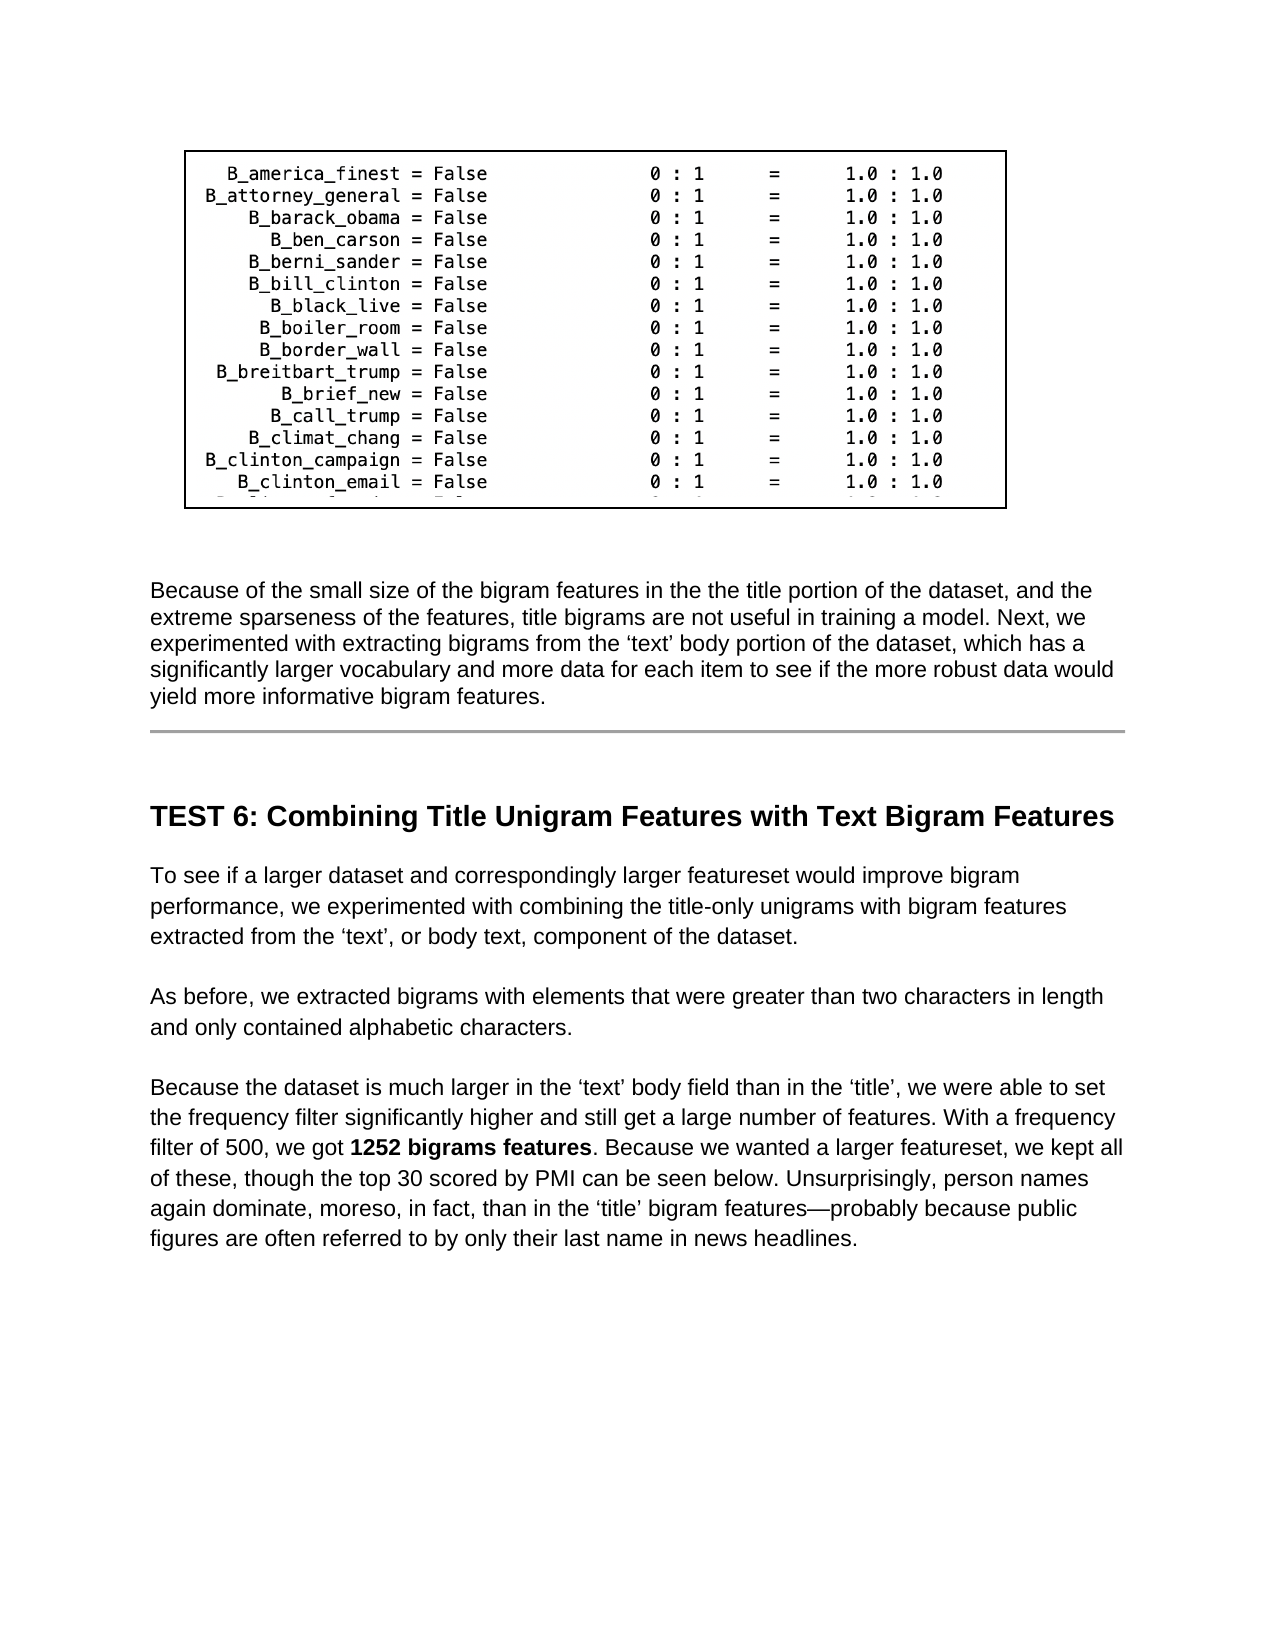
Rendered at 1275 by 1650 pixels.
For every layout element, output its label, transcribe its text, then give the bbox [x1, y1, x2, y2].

subtitle TEST 6: Combining Title Unigram Features with Text Bigram Features [150, 799, 1125, 832]
picture [195, 162, 1001, 497]
text Because of the small size of the bigram features in the the title portion of the dataset, and the extreme sparseness of the features, title bigrams are not useful in training a model. Next, we experimented with extracting bigrams from the ‘text’ body portion of the dataset, which has a significantly larger vocabulary and more data for each item to see if the more robust data would yield more informative bigram features. [150, 577, 1125, 709]
text Because the dataset is much larger in the ‘text’ body field than in the ‘title’, we were able to set the frequency filter significantly higher and still get a large number of features. With a frequency filter of 500, we got 1252 bigrams features. Because we wanted a larger featureset, we kept all of these, though the top 30 scored by PMI can be seen below. Unsurprisingly, person names again dominate, moreso, in fact, than in the ‘title’ bigram features—probably because public figures are often referred to by only their last name in news headlines. [150, 1074, 1125, 1251]
text To see if a larger dataset and correspondingly larger featureset would improve bigram performance, we experimented with combining the title-only unigrams with bigram features extracted from the ‘text’, or body text, component of the dataset. [150, 862, 1125, 949]
table_cell [186, 152, 1005, 507]
text As before, we extracted bigrams with elements that were greater than two characters in length and only contained alphabetic characters. [150, 983, 1125, 1040]
